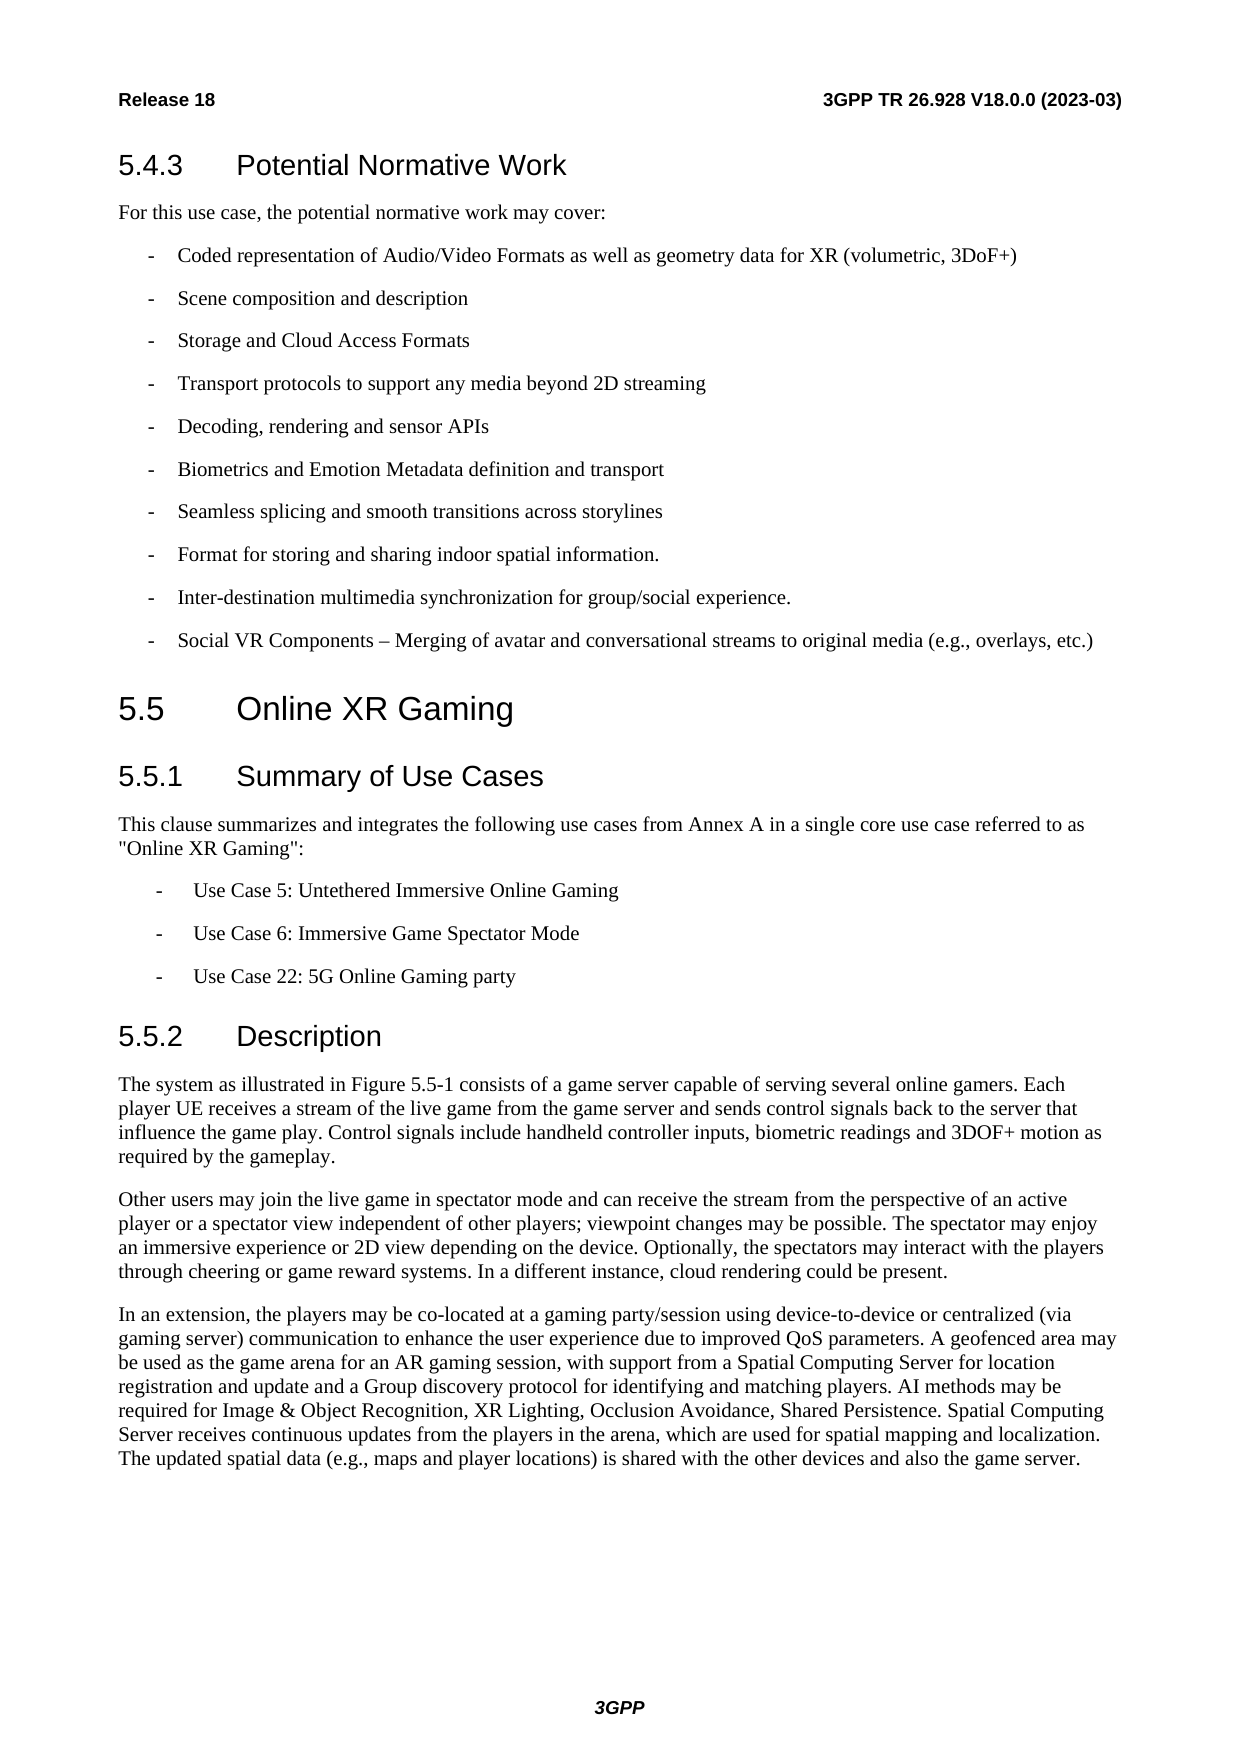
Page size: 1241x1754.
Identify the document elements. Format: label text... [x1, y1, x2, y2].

text - Format for storing and sharing indoor spatial information. [148, 542, 1122, 566]
text - Transport protocols to support any media beyond 2D streaming [148, 371, 1122, 395]
subtitle 5.5 Online XR Gaming [118, 689, 1122, 728]
subtitle 5.5.1 Summary of Use Cases [118, 759, 1122, 793]
text Other users may join the live game in spectator mode and can receive the stream from the perspective of an active player or a spectator view independent of other players; viewpoint changes may be possible. The spectator may enjoy an immersive experience or 2D view depending on the device. Optionally, the spectators may interact with the players through cheering or game reward systems. In a different instance, cloud rendering could be present. [118, 1187, 1122, 1283]
text This clause summarizes and integrates the following use cases from Annex A in a single core use case referred to as "Online XR Gaming": [118, 811, 1122, 859]
text The system as illustrated in Figure 5.5-1 consists of a game server capable of serving several online gamers. Each player UE receives a stream of the live game from the game server and sends control signals back to the server that influence the game play. Control signals include handheld controller inputs, biometric readings and 3DOF+ motion as required by the gameplay. [118, 1072, 1122, 1168]
text - Biometrics and Emotion Metadata definition and transport [148, 457, 1122, 481]
text - Inter-destination multimedia synchronization for group/social experience. [148, 585, 1122, 609]
text - Seamless splicing and smooth transitions across storylines [148, 499, 1122, 523]
text - Decoding, rendering and sensor APIs [148, 414, 1122, 438]
list Use Case 6: Immersive Game Spectator Mode [156, 921, 1122, 945]
text - Storage and Cloud Access Formats [148, 328, 1122, 352]
text For this use case, the potential normative work may cover: [118, 200, 1122, 224]
text - Coded representation of Audio/Video Formats as well as geometry data for XR (volumetric, 3DoF+) [148, 243, 1122, 267]
text - Social VR Components – Merging of avatar and conversational streams to original media (e.g., overlays, etc.) [148, 628, 1122, 652]
subtitle 5.4.3 Potential Normative Work [118, 147, 1122, 181]
text In an extension, the players may be co-located at a gaming party/session using device-to-device or centralized (via gaming server) communication to enhance the user experience due to improved QoS parameters. A geofenced area may be used as the game arena for an AR gaming session, with support from a Spatial Computing Server for location registration and update and a Group discovery protocol for identifying and matching players. AI methods may be required for Image & Object Recognition, XR Lighting, Occlusion Avoidance, Shared Persistence. Spatial Computing Server receives continuous updates from the players in the arena, which are used for spatial mapping and localization. The updated spatial data (e.g., maps and player locations) is shared with the other devices and also the game server. [118, 1302, 1122, 1470]
list Use Case 22: 5G Online Gaming party [156, 964, 1122, 988]
list Use Case 5: Untethered Immersive Online Gaming [156, 878, 1122, 902]
text - Scene composition and description [148, 285, 1122, 309]
subtitle 5.5.2 Description [118, 1019, 1122, 1053]
